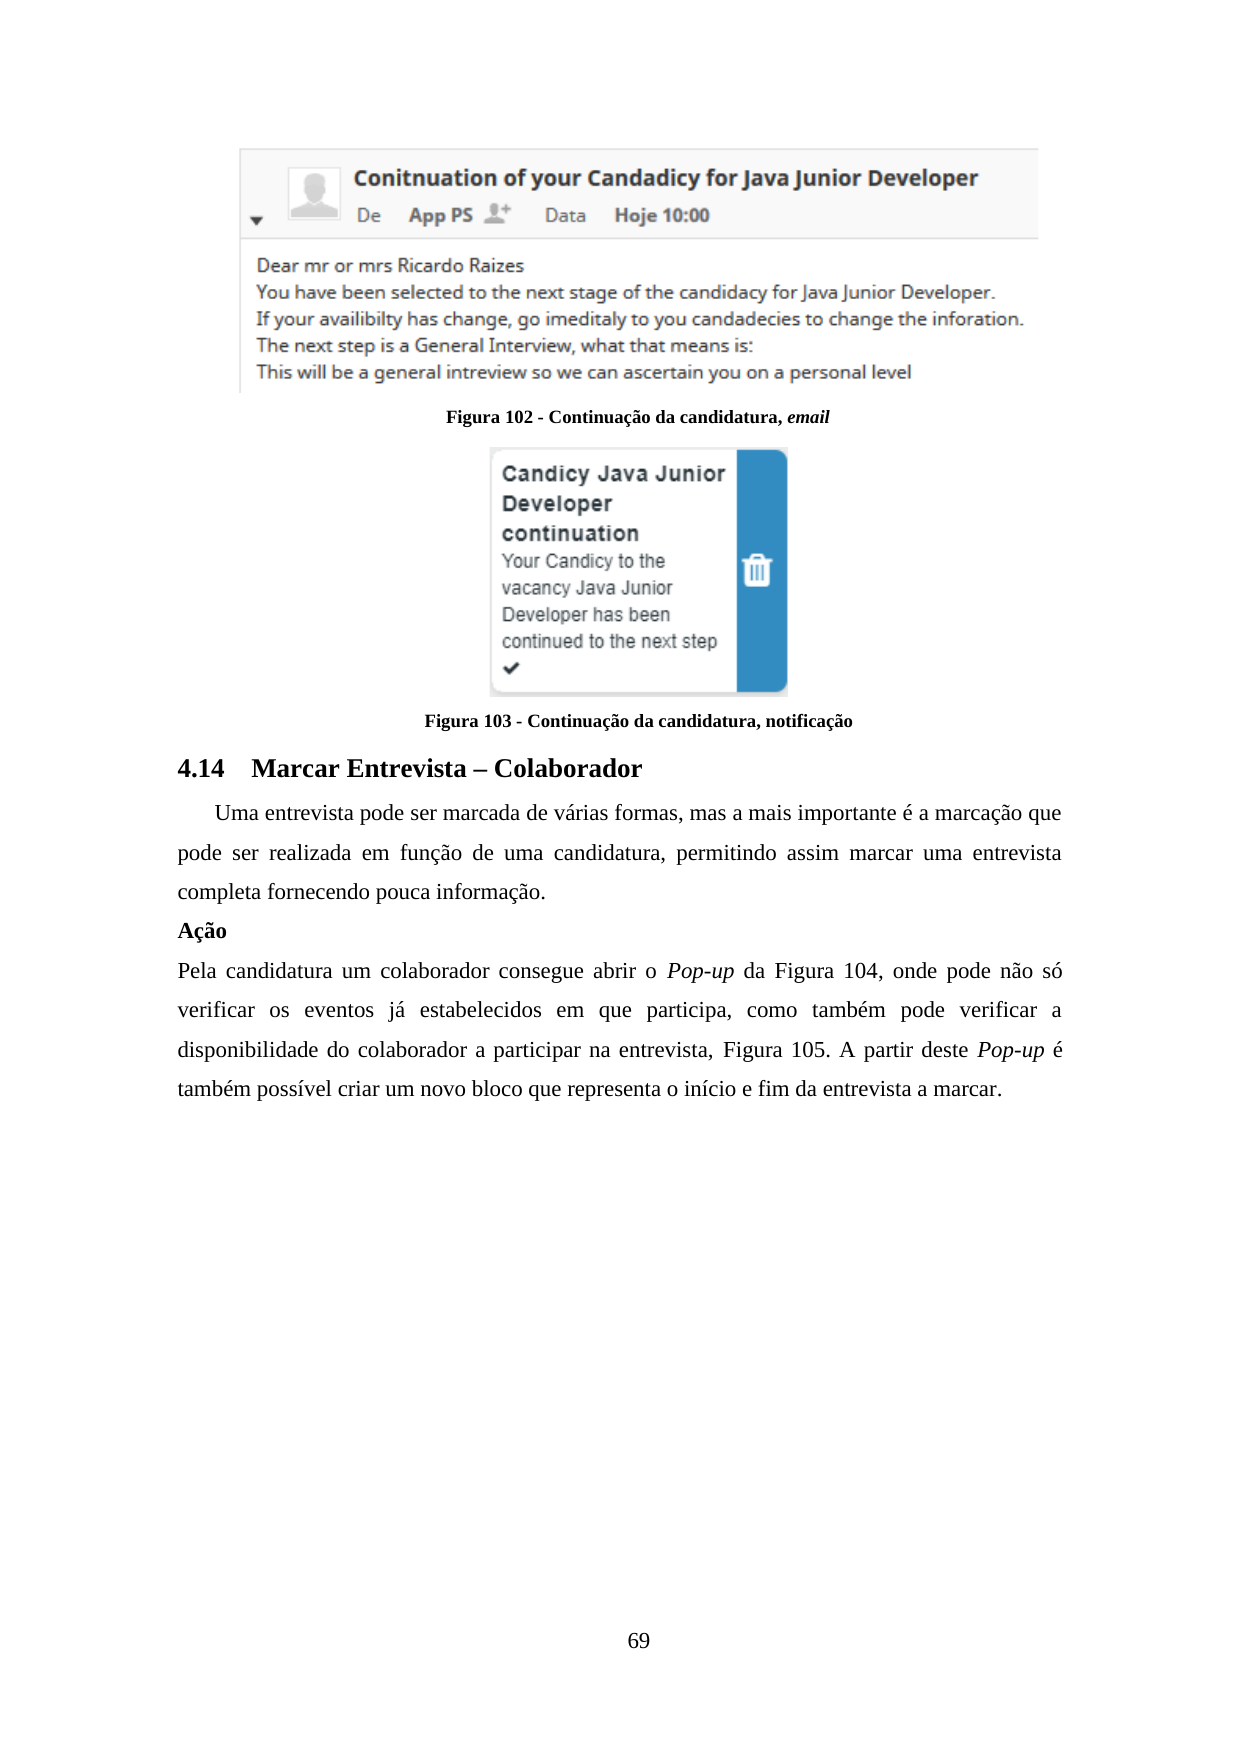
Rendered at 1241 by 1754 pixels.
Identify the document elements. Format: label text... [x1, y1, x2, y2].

text Figura 102 - Continuação da candidatura, email [177, 406, 1063, 427]
text Figura 103 - Continuação da candidatura, notificação [177, 710, 1063, 732]
picture [238, 147, 1039, 393]
subtitle Marcar Entrevista – Colaborador [177, 752, 1063, 784]
picture [489, 447, 788, 697]
text Pela candidatura um colaborador consegue abrir o Pop-up da Figura 103, onde pode não só verificar os eventos já estabelecidos em que participa, como também pode verificar a disponibilidade do colaborador a participar na entrevista, Figura 104. A partir deste Pop-up é também possível criar um novo bloco que representa o início e fim da entrevista a marcar. [177, 957, 1063, 1102]
text Uma entrevista pode ser marcada de várias formas, mas a mais importante é a marcação que pode ser realizada em função de uma candidatura, permitindo assim marcar uma entrevista completa fornecendo pouca informação. [177, 799, 1063, 904]
text Ação [177, 918, 1063, 944]
